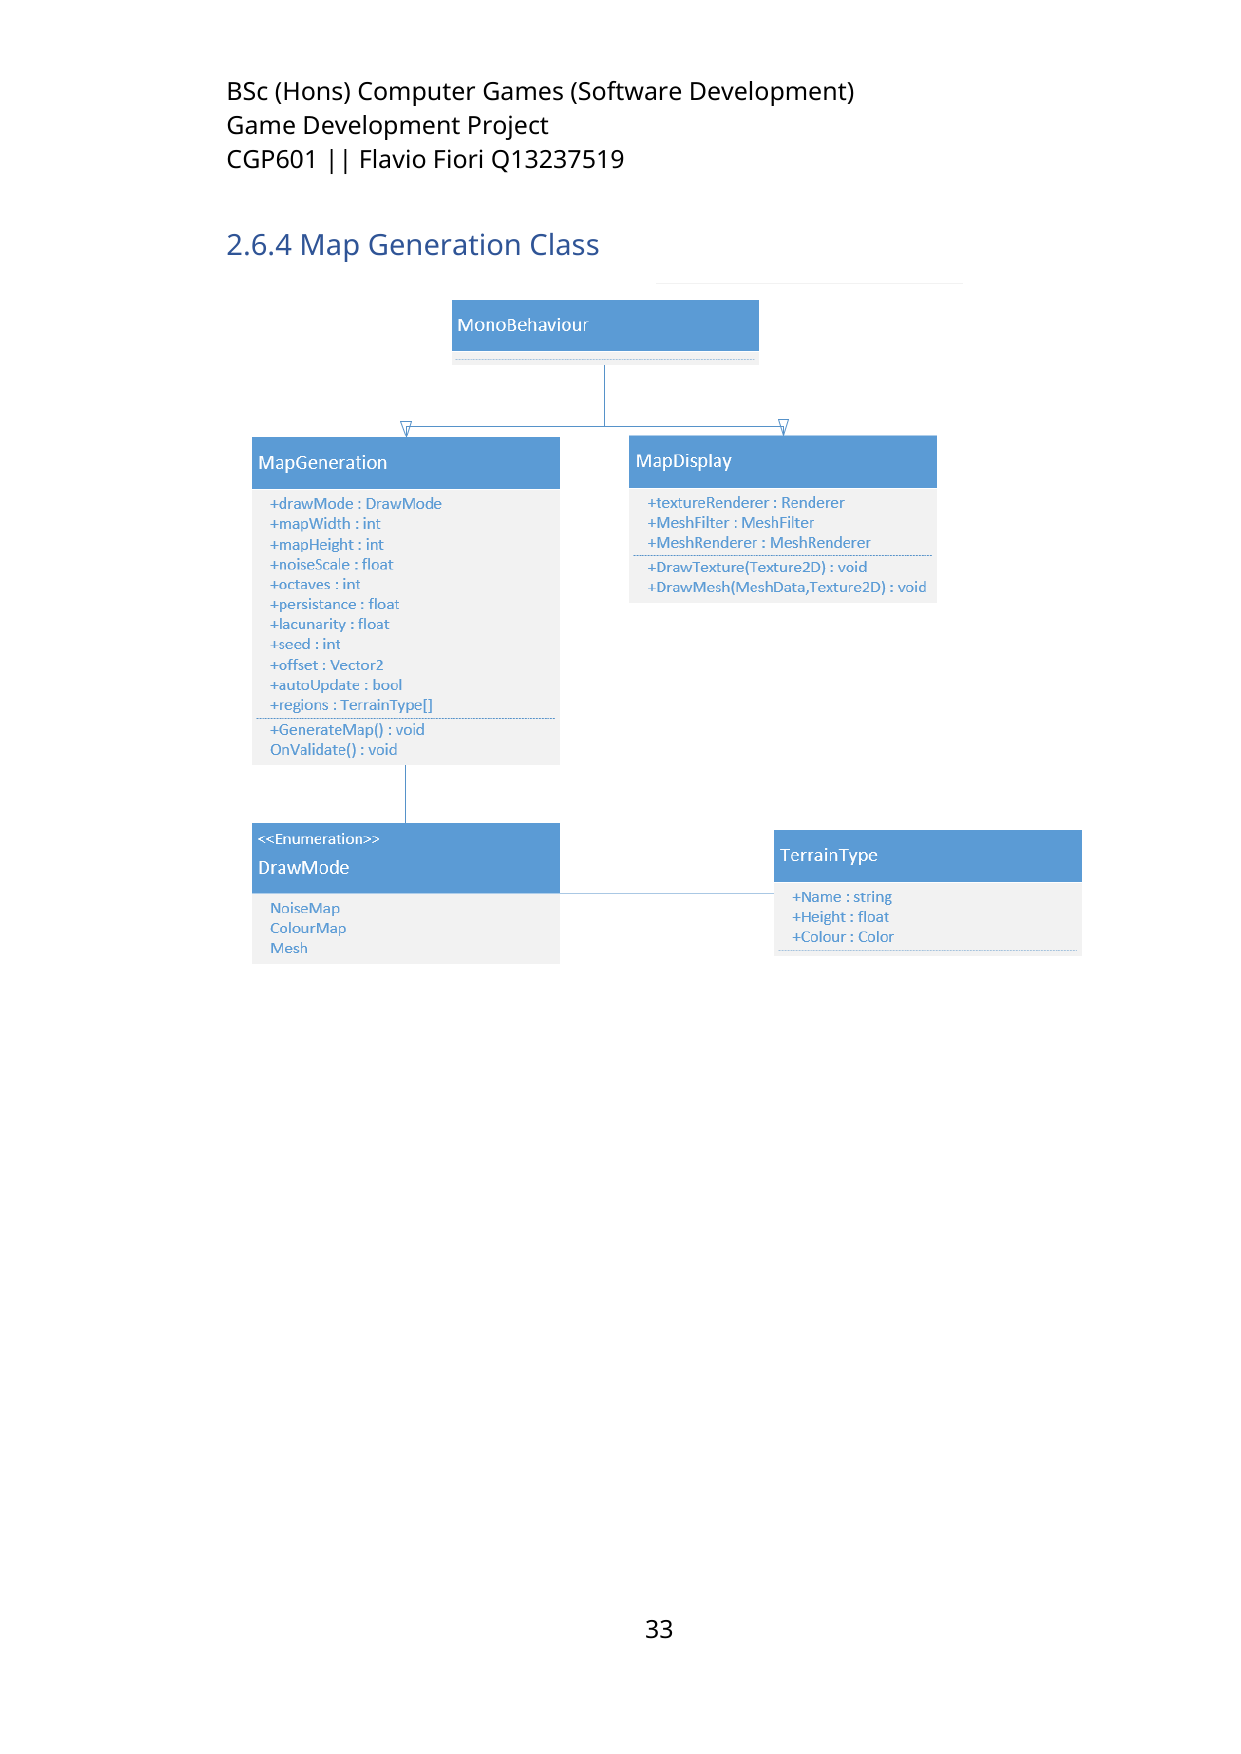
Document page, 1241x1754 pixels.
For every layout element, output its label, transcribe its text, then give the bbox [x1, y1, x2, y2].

picture [226, 283, 1095, 970]
subtitle 2.6.4 Map Generation Class [226, 224, 1092, 264]
